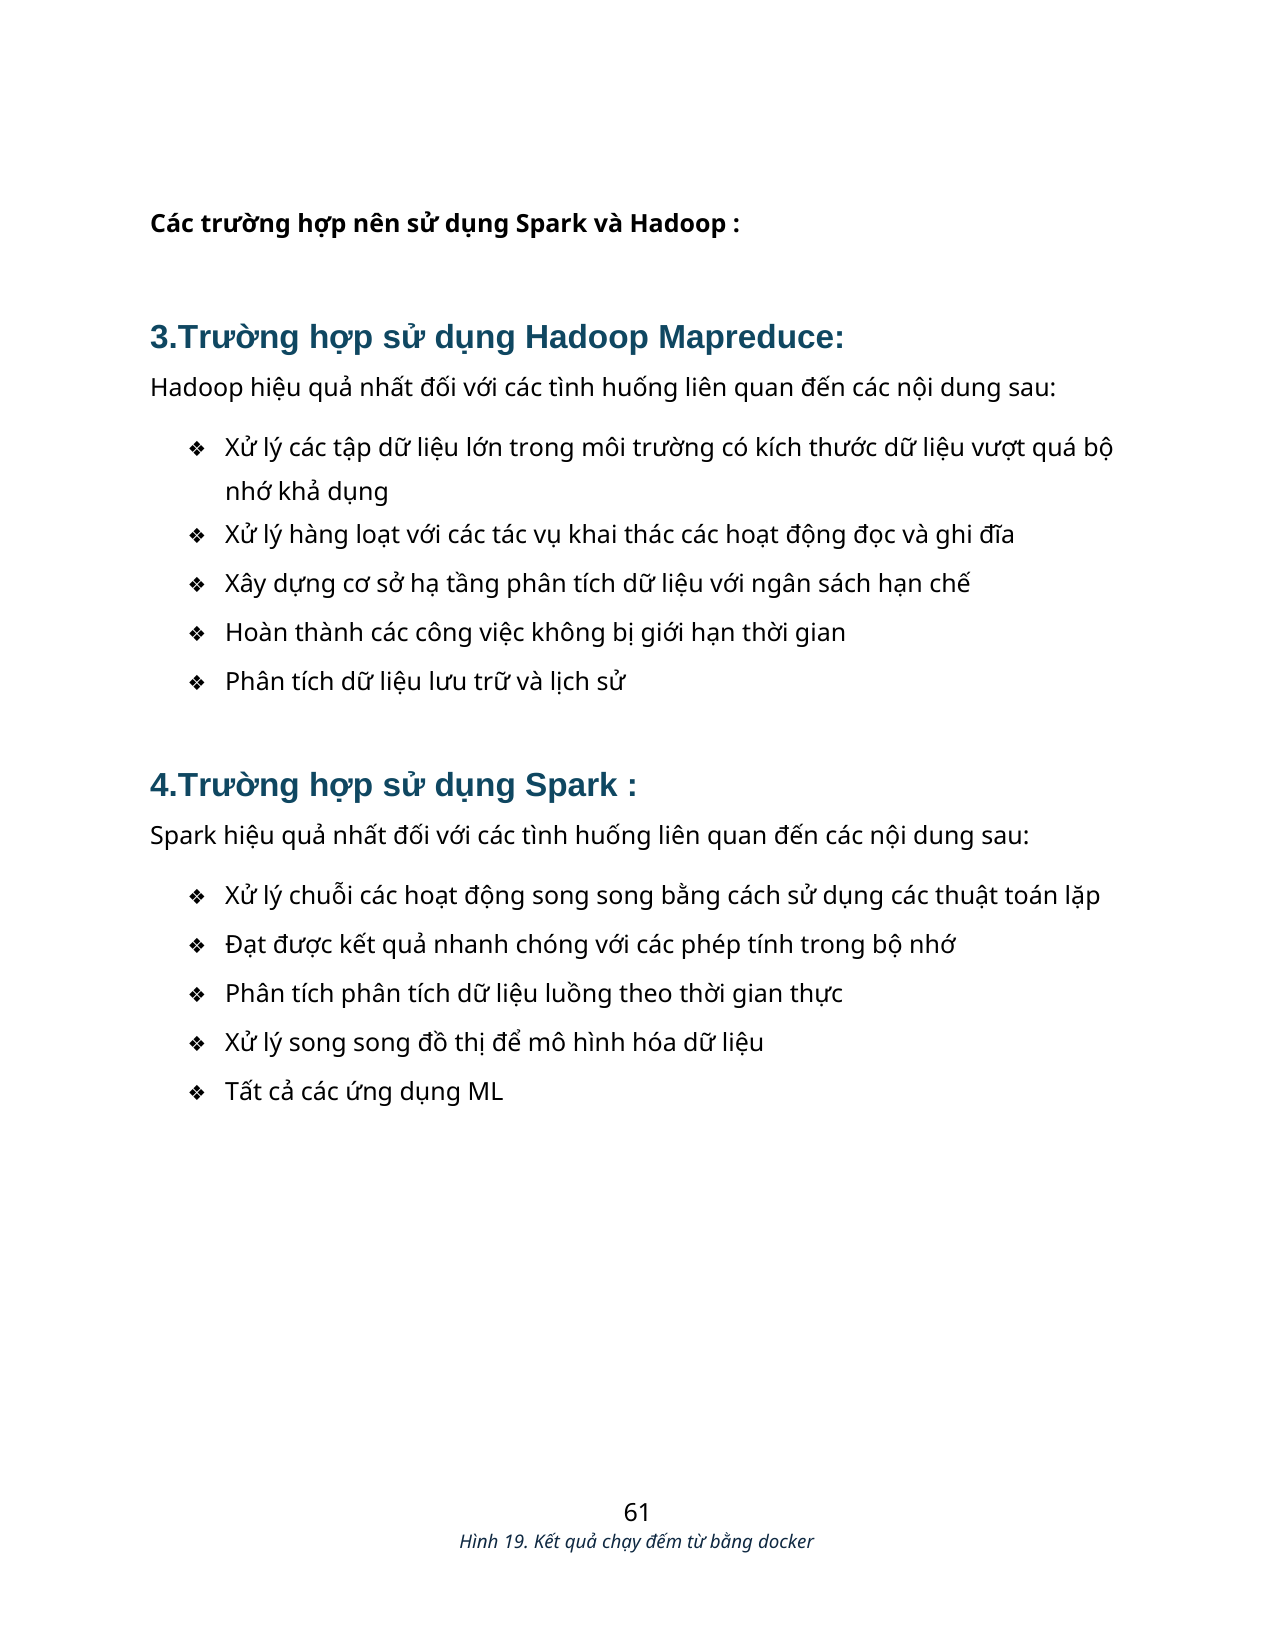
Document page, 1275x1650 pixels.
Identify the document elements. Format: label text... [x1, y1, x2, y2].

list Hoàn thành các công việc không bị giới hạn thời gian [187, 611, 1125, 654]
list Xử lý song song đồ thị để mô hình hóa dữ liệu [187, 1020, 1125, 1063]
list Xử lý chuỗi các hoạt động song song bằng cách sử dụng các thuật toán lặp [187, 873, 1125, 916]
text Spark hiệu quả nhất đối với các tình huống liên quan đến các nội dung sau: [150, 817, 1125, 851]
list Phân tích dữ liệu lưu trữ và lịch sử [187, 660, 1125, 703]
list Phân tích phân tích dữ liệu luồng theo thời gian thực [187, 971, 1125, 1014]
list Xây dựng cơ sở hạ tầng phân tích dữ liệu với ngân sách hạn chế [187, 562, 1125, 604]
text Hadoop hiệu quả nhất đối với các tình huống liên quan đến các nội dung sau: [150, 370, 1125, 404]
list Xử lý hàng loạt với các tác vụ khai thác các hoạt động đọc và ghi đĩa [187, 513, 1125, 556]
text Các trường hợp nên sử dụng Spark và Hadoop : [150, 206, 1125, 240]
list Đạt được kết quả nhanh chóng với các phép tính trong bộ nhớ [187, 922, 1125, 965]
list Tất cả các ứng dụng ML [187, 1069, 1125, 1112]
list Xử lý các tập dữ liệu lớn trong môi trường có kích thước dữ liệu vượt quá bộ nhớ khả dụng [187, 426, 1125, 508]
